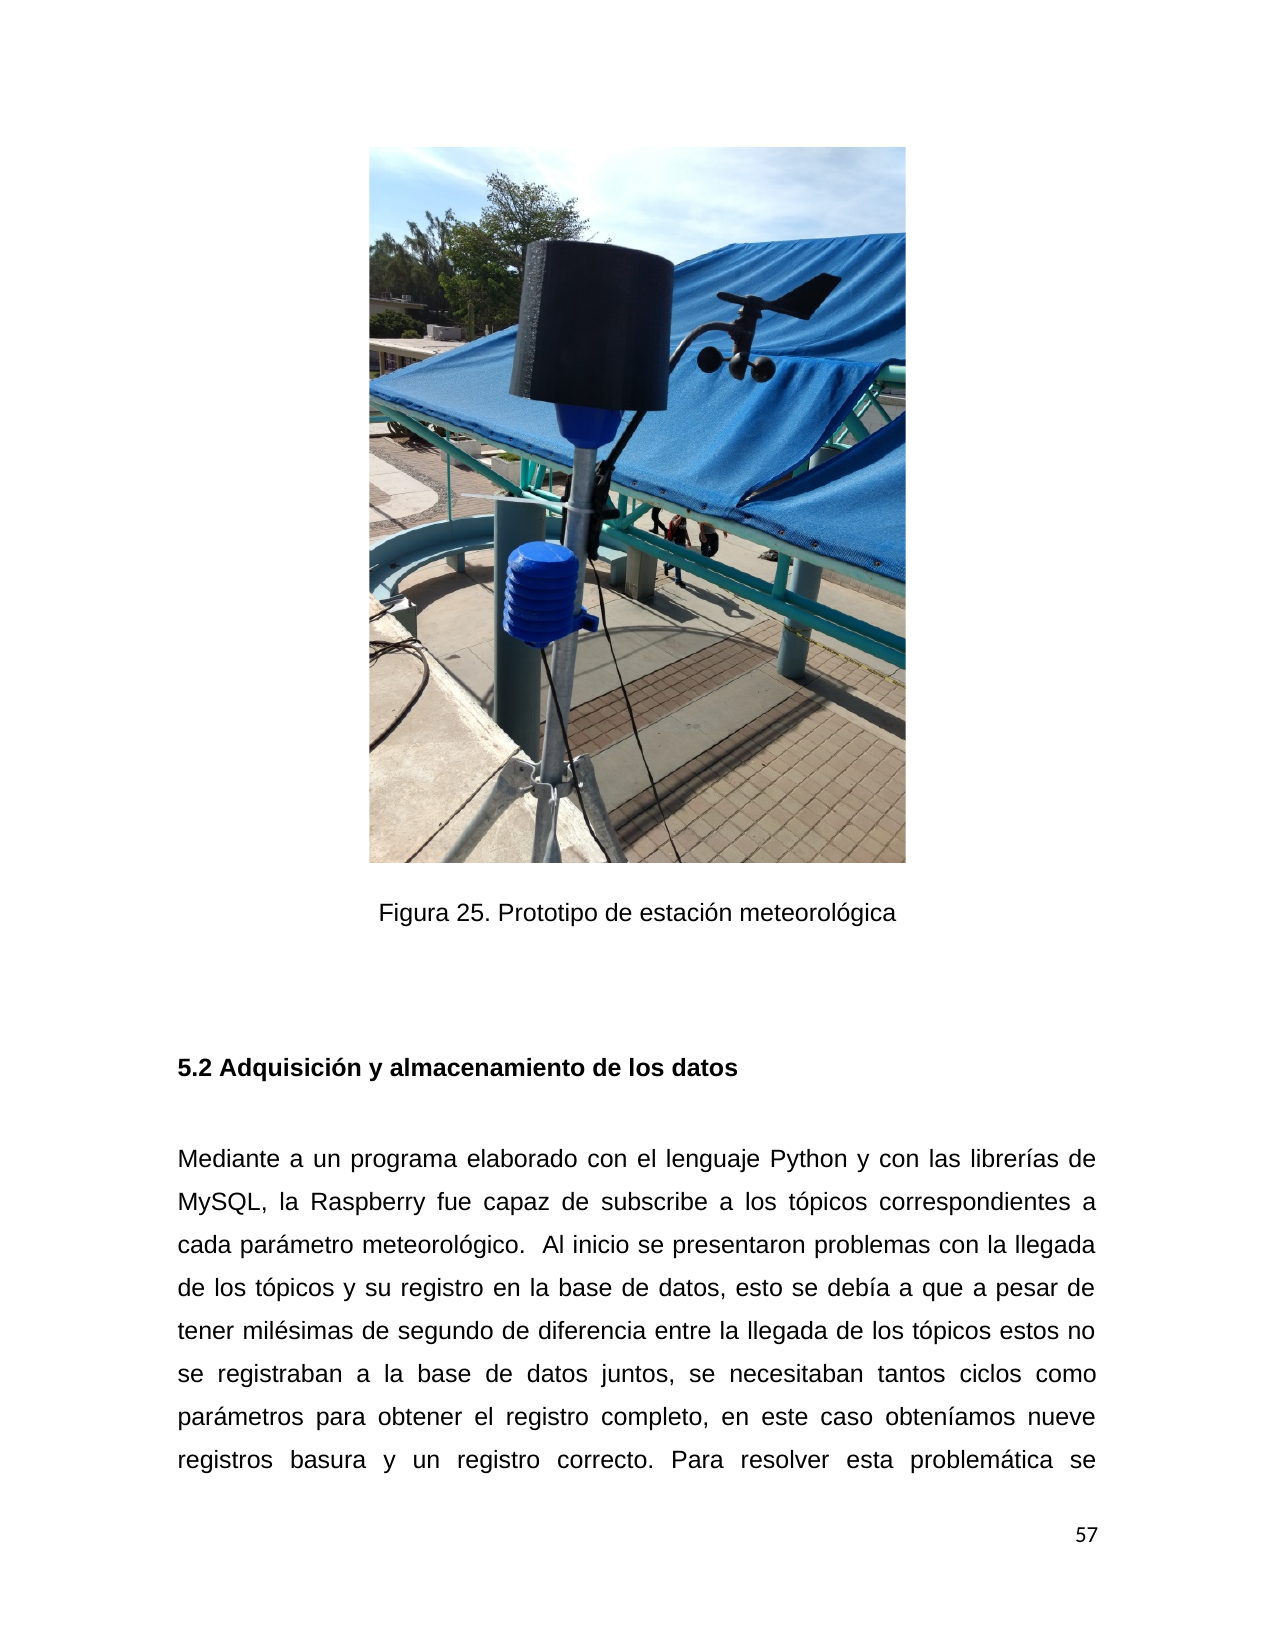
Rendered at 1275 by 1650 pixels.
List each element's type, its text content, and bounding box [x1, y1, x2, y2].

text Figura 25. Prototipo de estación meteorológica [177, 897, 1098, 926]
picture [369, 147, 906, 863]
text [177, 1143, 1098, 1474]
subtitle 5.2 Adquisición y almacenamiento de los datos [177, 1053, 1098, 1128]
